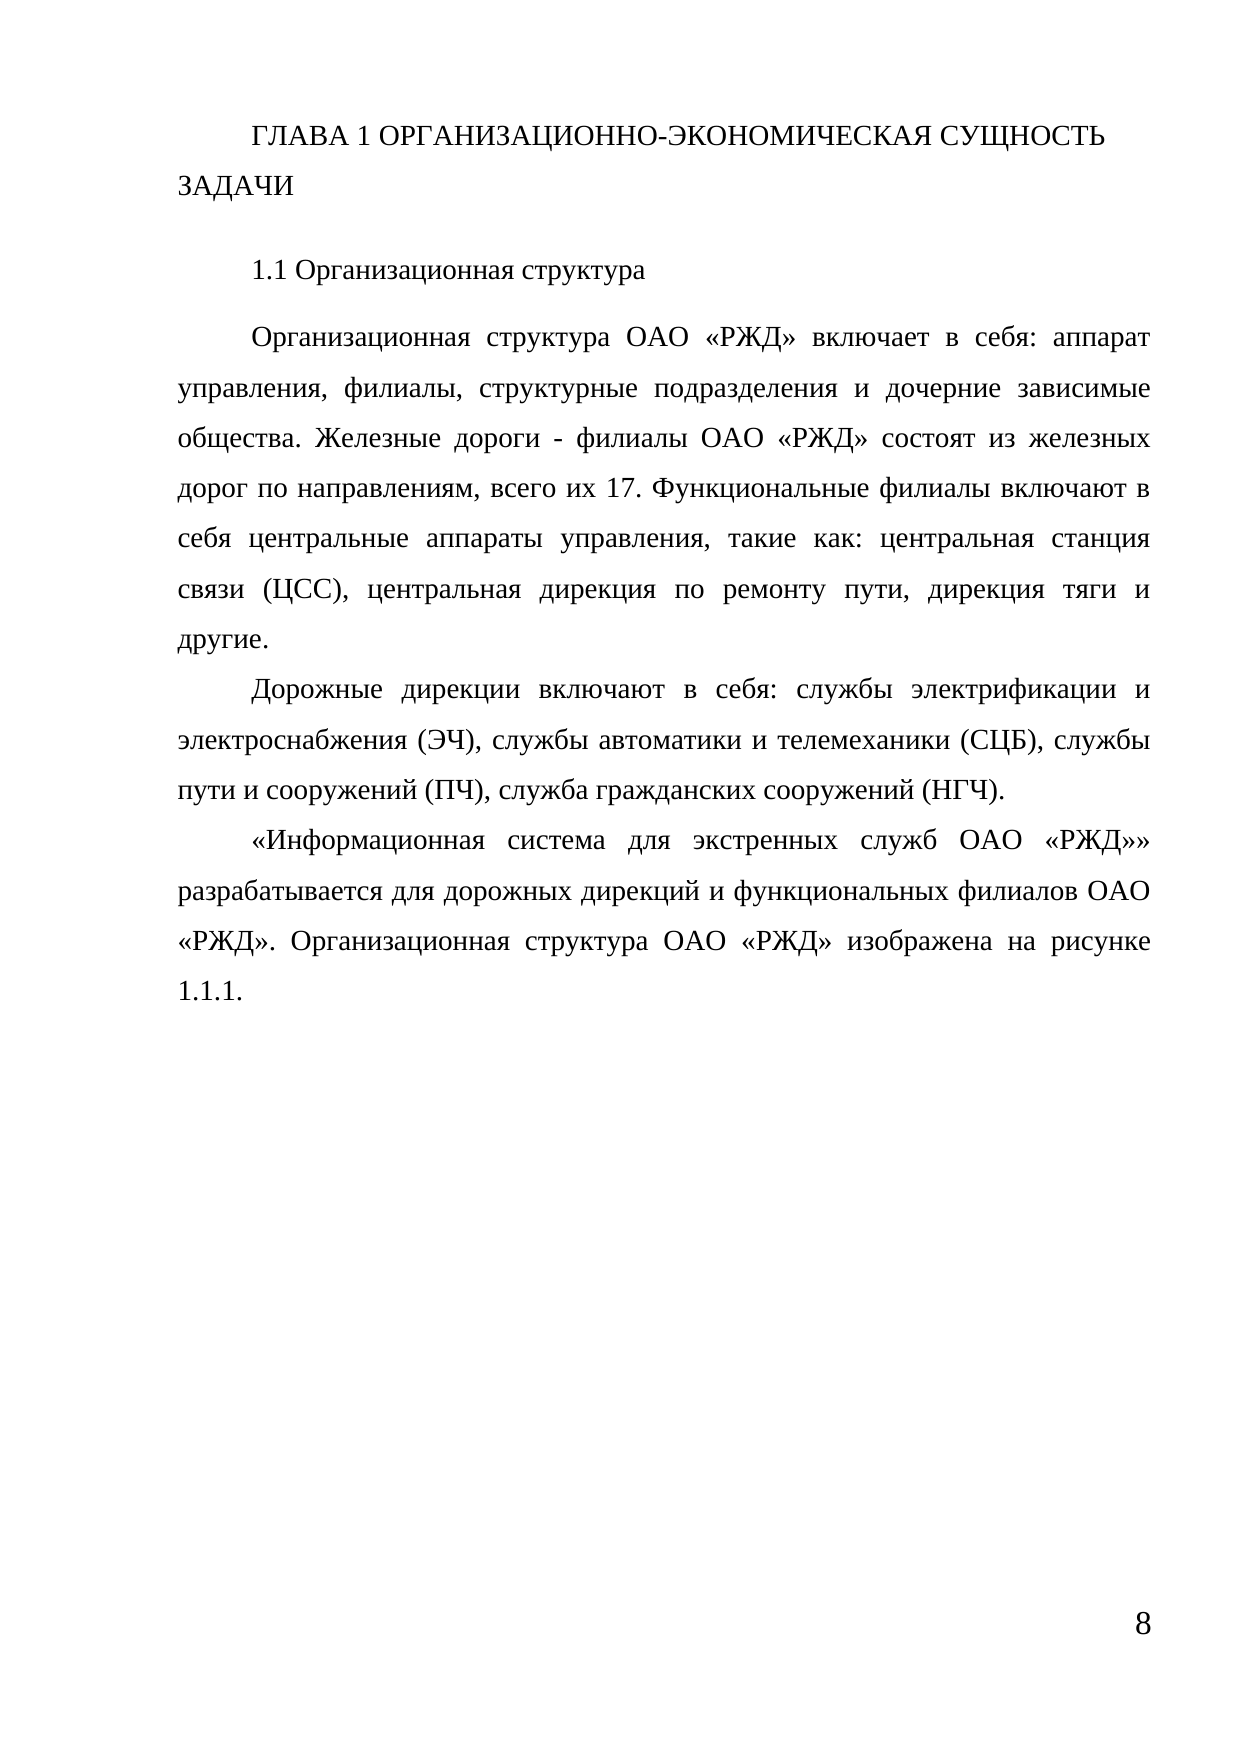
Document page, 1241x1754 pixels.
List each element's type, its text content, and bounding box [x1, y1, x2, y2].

subtitle ГЛАВА 1 ОРГАНИЗАЦИОННО-ЭКОНОМИЧЕСКАЯ СУЩНОСТЬ ЗАДАЧИ [177, 118, 1152, 202]
subtitle 1.1 Организационная структура [177, 252, 1152, 286]
text «Информационная система для экстренных служб ОАО «РЖД»» разрабатывается для дорожных дирекций и функциональных филиалов ОАО «РЖД». Организационная структура ОАО «РЖД» изображена на рисунке 1.1.1. [177, 822, 1152, 1007]
text Дорожные дирекции включают в себя: службы электрификации и электроснабжения (ЭЧ), службы автоматики и телемеханики (СЦБ), службы пути и сооружений (ПЧ), служба гражданских сооружений (НГЧ). [177, 672, 1152, 806]
text Организационная структура ОАО «РЖД» включает в себя: аппарат управления, филиалы, структурные подразделения и дочерние зависимые общества. Железные дороги - филиалы ОАО «РЖД» состоят из железных дорог по направлениям, всего их 17. Функциональные филиалы включают в себя центральные аппараты управления, такие как: центральная станция связи (ЦСС), центральная дирекция по ремонту пути, дирекция тяги и другие. [177, 319, 1152, 655]
